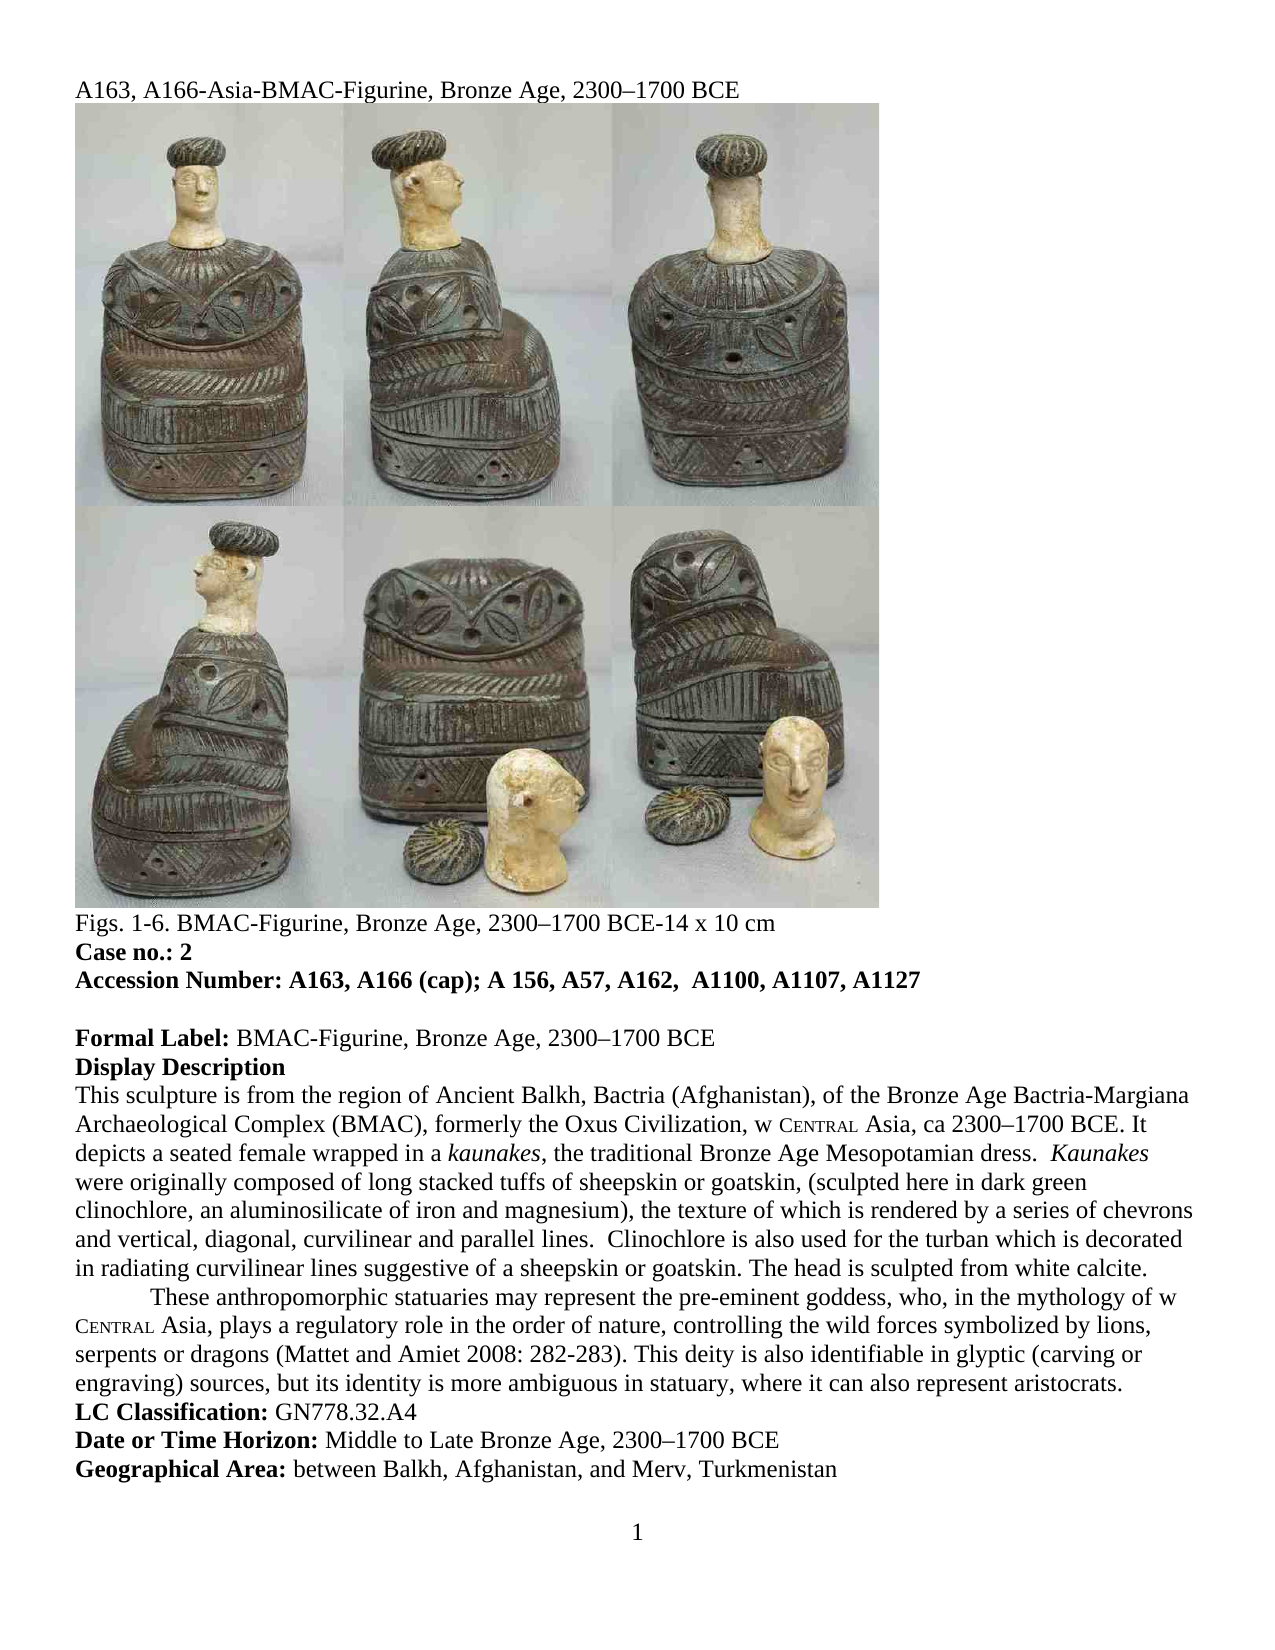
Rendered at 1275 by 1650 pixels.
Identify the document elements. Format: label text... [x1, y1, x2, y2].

text Case no.: 2 [75, 937, 1200, 965]
picture [75, 103, 880, 908]
text Formal Label: BMAC-Figurine, Bronze Age, 2300–1700 BCE [75, 1023, 1200, 1052]
text LC Classification: GN778.32.A4 [75, 1397, 1200, 1425]
text This sculpture is from the region of Ancient Balkh, Bactria (Afghanistan), of the Bronze Age Bactria-Margiana Archaeological Complex (BMAC), formerly the Oxus Civilization, w Central Asia, ca 2300–1700 BCE. It depicts a seated female wrapped in a kaunakes, the traditional Bronze Age Mesopotamian dress. Kaunakes were originally composed of long stacked tuffs of sheepskin or goatskin, (sculpted here in dark green clinochlore, an aluminosilicate of iron and magnesium), the texture of which is rendered by a series of chevrons and vertical, diagonal, curvilinear and parallel lines. Clinochlore is also used for the turban which is decorated in radiating curvilinear lines suggestive of a sheepskin or goatskin. The head is sculpted from white calcite. [75, 1080, 1200, 1282]
text Accession Number: A163, A166 (cap); A 156, A57, A162, A1100, A1107, A1127 [75, 965, 1200, 994]
text These anthropomorphic statuaries may represent the pre-eminent goddess, who, in the mythology of w Central Asia, plays a regulatory role in the order of nature, controlling the wild forces symbolized by lions, serpents or dragons (Mattet and Amiet 2008: 282-283). This deity is also identifiable in glyptic (carving or engraving) sources, but its identity is more ambiguous in statuary, where it can also represent aristocrats. [75, 1282, 1200, 1397]
text Display Description [75, 1052, 1200, 1080]
text Date or Time Horizon: Middle to Late Bronze Age, 2300–1700 BCE [75, 1425, 1200, 1454]
text Figs. 1-6. BMAC-Figurine, Bronze Age, 2300–1700 BCE-14 x 10 cm [75, 908, 1200, 937]
text Geographical Area: between Balkh, Afghanistan, and Merv, Turkmenistan [75, 1454, 1200, 1483]
